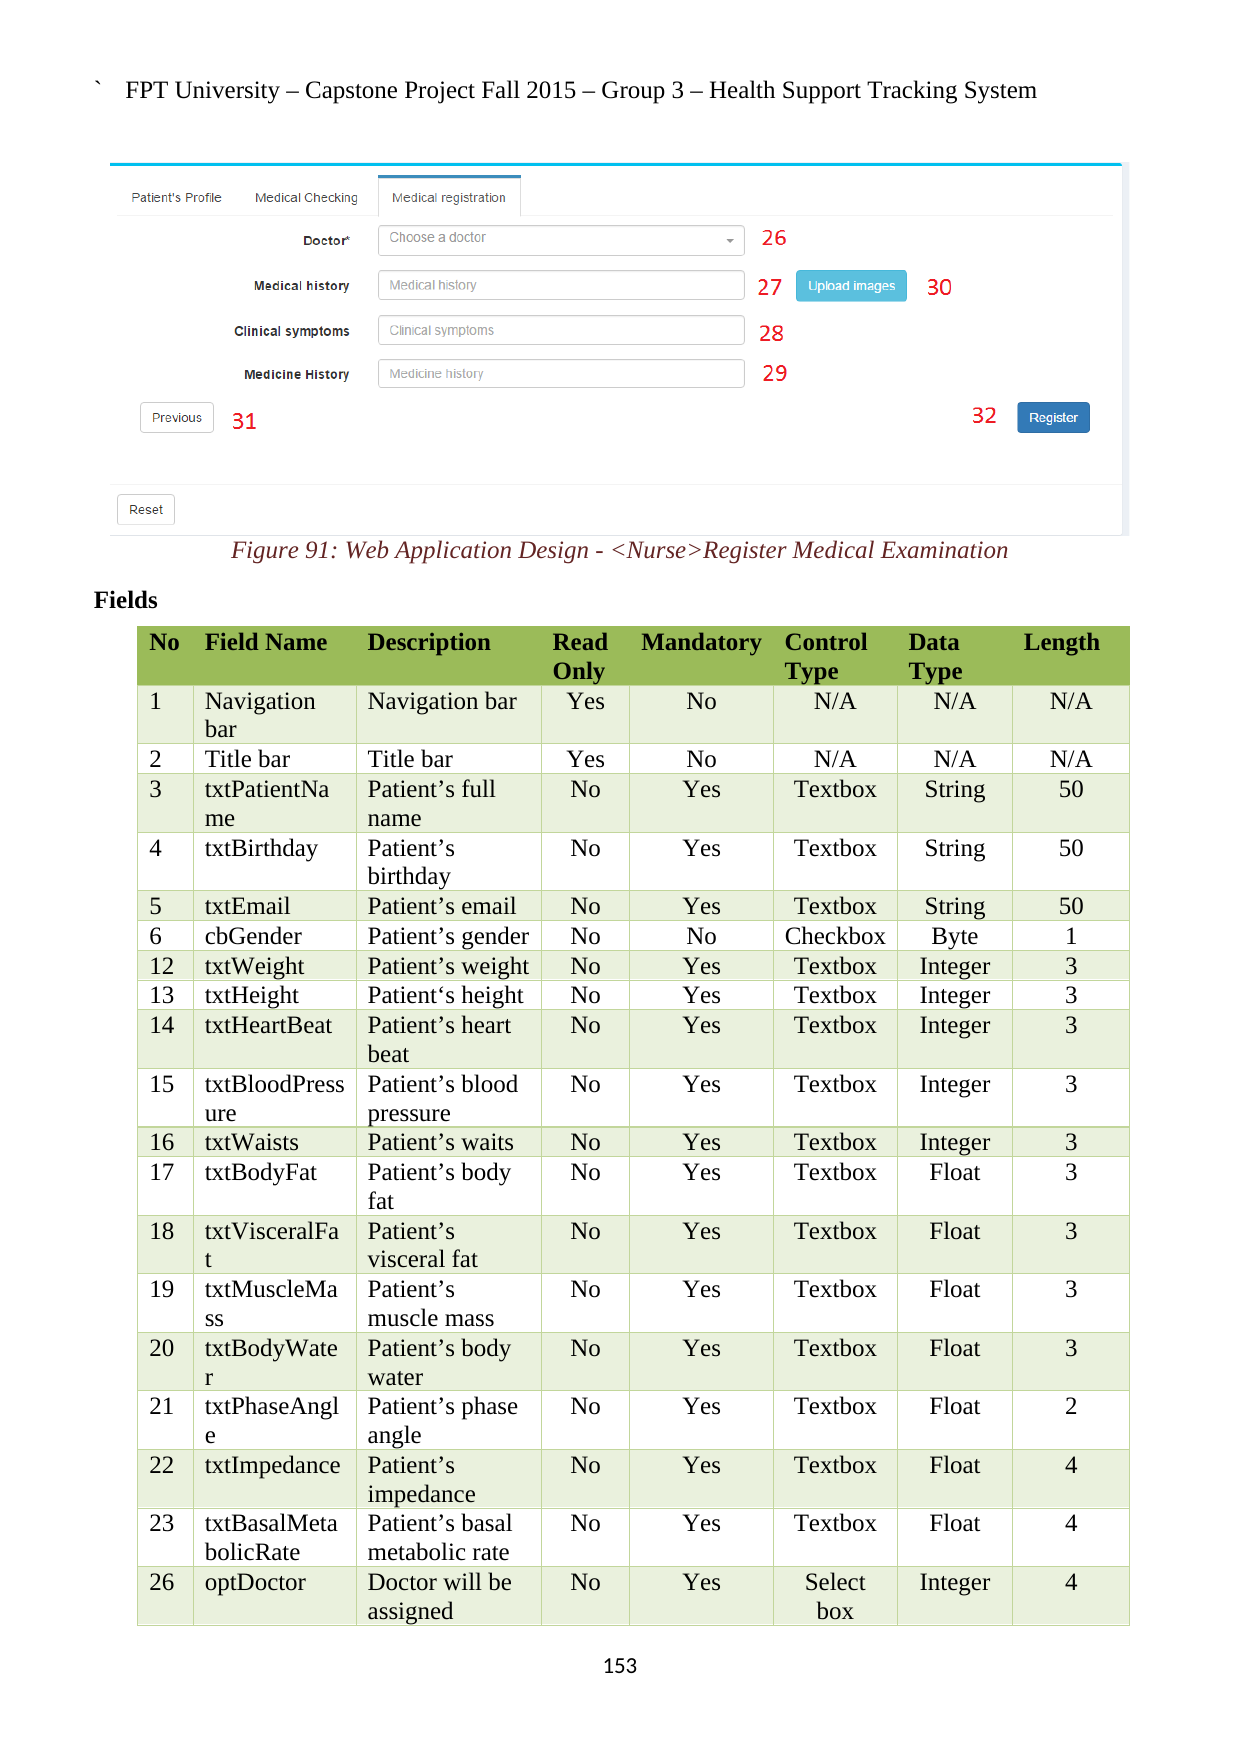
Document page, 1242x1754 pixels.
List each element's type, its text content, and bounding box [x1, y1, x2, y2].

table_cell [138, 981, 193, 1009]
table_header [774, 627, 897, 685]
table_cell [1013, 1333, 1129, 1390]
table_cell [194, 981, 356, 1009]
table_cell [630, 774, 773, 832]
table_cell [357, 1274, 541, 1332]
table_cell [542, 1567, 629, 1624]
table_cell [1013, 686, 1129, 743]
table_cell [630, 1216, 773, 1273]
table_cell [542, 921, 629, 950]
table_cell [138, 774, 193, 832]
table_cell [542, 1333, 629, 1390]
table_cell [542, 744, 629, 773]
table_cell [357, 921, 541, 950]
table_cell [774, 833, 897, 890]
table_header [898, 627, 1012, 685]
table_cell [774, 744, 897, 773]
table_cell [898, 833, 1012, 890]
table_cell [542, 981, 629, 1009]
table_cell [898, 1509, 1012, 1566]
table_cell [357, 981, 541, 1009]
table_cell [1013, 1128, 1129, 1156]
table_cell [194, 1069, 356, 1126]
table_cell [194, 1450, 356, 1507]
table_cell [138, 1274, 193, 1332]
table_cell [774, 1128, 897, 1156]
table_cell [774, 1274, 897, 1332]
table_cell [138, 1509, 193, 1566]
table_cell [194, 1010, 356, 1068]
picture [110, 162, 1130, 536]
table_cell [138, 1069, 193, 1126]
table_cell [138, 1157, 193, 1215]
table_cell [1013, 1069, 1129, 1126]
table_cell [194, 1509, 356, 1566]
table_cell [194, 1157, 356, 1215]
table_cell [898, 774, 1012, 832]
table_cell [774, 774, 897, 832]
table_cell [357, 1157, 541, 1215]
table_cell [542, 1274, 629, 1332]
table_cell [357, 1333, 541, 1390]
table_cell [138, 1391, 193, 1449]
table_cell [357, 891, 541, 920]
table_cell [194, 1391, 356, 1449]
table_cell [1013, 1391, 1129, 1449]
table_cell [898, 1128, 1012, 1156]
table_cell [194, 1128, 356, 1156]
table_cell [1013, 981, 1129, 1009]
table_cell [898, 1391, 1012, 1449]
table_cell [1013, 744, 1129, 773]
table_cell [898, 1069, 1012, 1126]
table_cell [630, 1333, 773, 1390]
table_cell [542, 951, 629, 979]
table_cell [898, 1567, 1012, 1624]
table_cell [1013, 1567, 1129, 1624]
text Fields [94, 585, 1146, 614]
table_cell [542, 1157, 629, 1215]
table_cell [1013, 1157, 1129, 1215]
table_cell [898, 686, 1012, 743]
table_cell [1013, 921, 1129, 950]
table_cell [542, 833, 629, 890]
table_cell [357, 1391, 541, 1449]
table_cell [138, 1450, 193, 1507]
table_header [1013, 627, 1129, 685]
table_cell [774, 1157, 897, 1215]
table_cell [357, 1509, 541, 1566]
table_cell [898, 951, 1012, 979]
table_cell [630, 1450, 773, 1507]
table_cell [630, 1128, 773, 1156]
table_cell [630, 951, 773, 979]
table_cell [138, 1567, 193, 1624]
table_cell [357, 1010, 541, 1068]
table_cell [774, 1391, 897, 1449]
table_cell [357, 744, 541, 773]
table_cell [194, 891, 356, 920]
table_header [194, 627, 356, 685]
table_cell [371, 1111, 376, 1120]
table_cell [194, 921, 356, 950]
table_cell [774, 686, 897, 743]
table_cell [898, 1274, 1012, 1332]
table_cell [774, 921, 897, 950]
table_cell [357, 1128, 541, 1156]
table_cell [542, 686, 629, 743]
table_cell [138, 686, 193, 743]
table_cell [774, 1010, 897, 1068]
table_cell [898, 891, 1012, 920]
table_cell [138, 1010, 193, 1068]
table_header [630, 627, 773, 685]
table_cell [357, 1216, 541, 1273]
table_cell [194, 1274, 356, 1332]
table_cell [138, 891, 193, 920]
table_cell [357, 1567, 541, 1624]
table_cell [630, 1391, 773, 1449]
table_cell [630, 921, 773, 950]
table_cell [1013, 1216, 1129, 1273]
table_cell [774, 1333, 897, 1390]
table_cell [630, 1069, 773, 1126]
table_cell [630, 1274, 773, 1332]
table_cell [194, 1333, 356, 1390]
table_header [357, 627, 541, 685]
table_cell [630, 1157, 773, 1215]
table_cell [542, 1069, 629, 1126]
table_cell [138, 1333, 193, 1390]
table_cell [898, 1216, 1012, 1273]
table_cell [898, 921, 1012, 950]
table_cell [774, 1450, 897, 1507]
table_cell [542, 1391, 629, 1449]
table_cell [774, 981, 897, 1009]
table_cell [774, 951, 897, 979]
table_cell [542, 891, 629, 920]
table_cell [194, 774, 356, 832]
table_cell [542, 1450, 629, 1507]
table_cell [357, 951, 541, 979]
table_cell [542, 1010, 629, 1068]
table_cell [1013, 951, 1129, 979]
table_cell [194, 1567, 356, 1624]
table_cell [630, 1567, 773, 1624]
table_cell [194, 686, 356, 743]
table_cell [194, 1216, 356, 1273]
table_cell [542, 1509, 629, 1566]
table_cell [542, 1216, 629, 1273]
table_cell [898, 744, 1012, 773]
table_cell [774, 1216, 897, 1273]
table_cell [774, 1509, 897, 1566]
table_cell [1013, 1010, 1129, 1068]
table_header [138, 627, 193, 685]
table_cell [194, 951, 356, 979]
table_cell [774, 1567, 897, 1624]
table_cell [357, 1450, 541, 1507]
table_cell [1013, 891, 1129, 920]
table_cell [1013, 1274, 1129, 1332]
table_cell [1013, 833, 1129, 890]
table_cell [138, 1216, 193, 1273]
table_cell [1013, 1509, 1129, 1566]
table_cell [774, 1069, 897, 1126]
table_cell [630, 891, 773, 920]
text Figure 91: Web Application Design - <Nurse>Register Medical Examination [94, 535, 1146, 564]
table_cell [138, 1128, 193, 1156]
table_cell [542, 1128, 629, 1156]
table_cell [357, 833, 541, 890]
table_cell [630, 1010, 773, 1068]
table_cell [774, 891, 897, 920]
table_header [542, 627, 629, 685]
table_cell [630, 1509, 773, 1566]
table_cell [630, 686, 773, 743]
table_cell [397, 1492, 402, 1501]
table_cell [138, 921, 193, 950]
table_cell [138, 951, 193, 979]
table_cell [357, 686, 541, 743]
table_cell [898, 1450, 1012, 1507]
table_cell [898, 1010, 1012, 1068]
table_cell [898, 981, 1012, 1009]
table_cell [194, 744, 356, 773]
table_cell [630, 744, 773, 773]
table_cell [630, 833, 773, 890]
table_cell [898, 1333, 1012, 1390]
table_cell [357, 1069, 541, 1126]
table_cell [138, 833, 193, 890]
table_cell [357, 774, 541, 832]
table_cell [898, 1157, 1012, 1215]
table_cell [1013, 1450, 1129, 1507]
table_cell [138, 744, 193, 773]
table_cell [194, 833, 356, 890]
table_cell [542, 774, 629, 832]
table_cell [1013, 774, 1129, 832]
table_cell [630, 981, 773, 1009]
